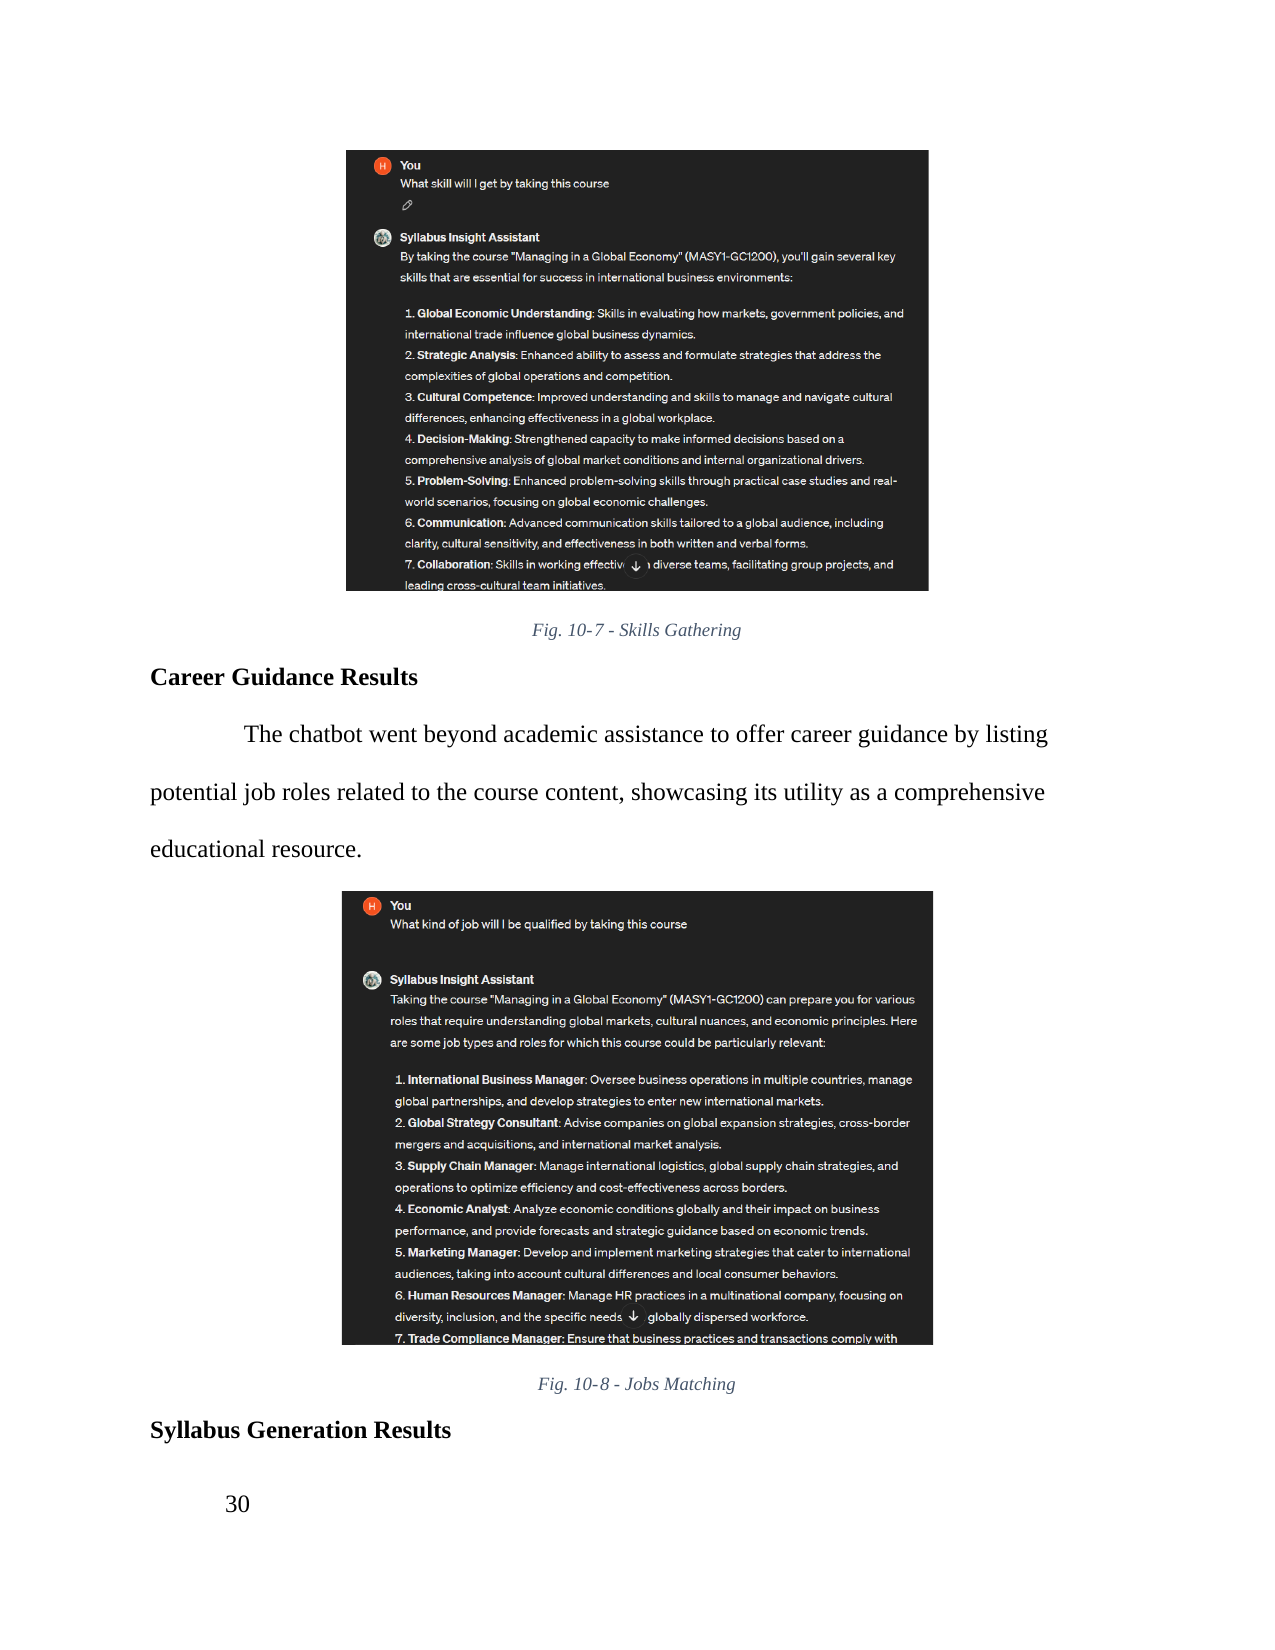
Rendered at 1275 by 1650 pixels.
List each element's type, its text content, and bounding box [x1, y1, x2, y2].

text Fig. 10-7 - Skills Gathering [150, 619, 1125, 641]
text Syllabus Generation Results [150, 1415, 1125, 1444]
text Career Guidance Results [150, 662, 1125, 691]
text Fig. 10-8 - Jobs Matching [150, 1373, 1125, 1394]
picture [346, 150, 929, 591]
text The chatbot went beyond academic assistance to offer career guidance by listing potential job roles related to the course content, showcasing its utility as a comprehensive educational resource. [150, 719, 1125, 863]
picture [341, 891, 934, 1345]
